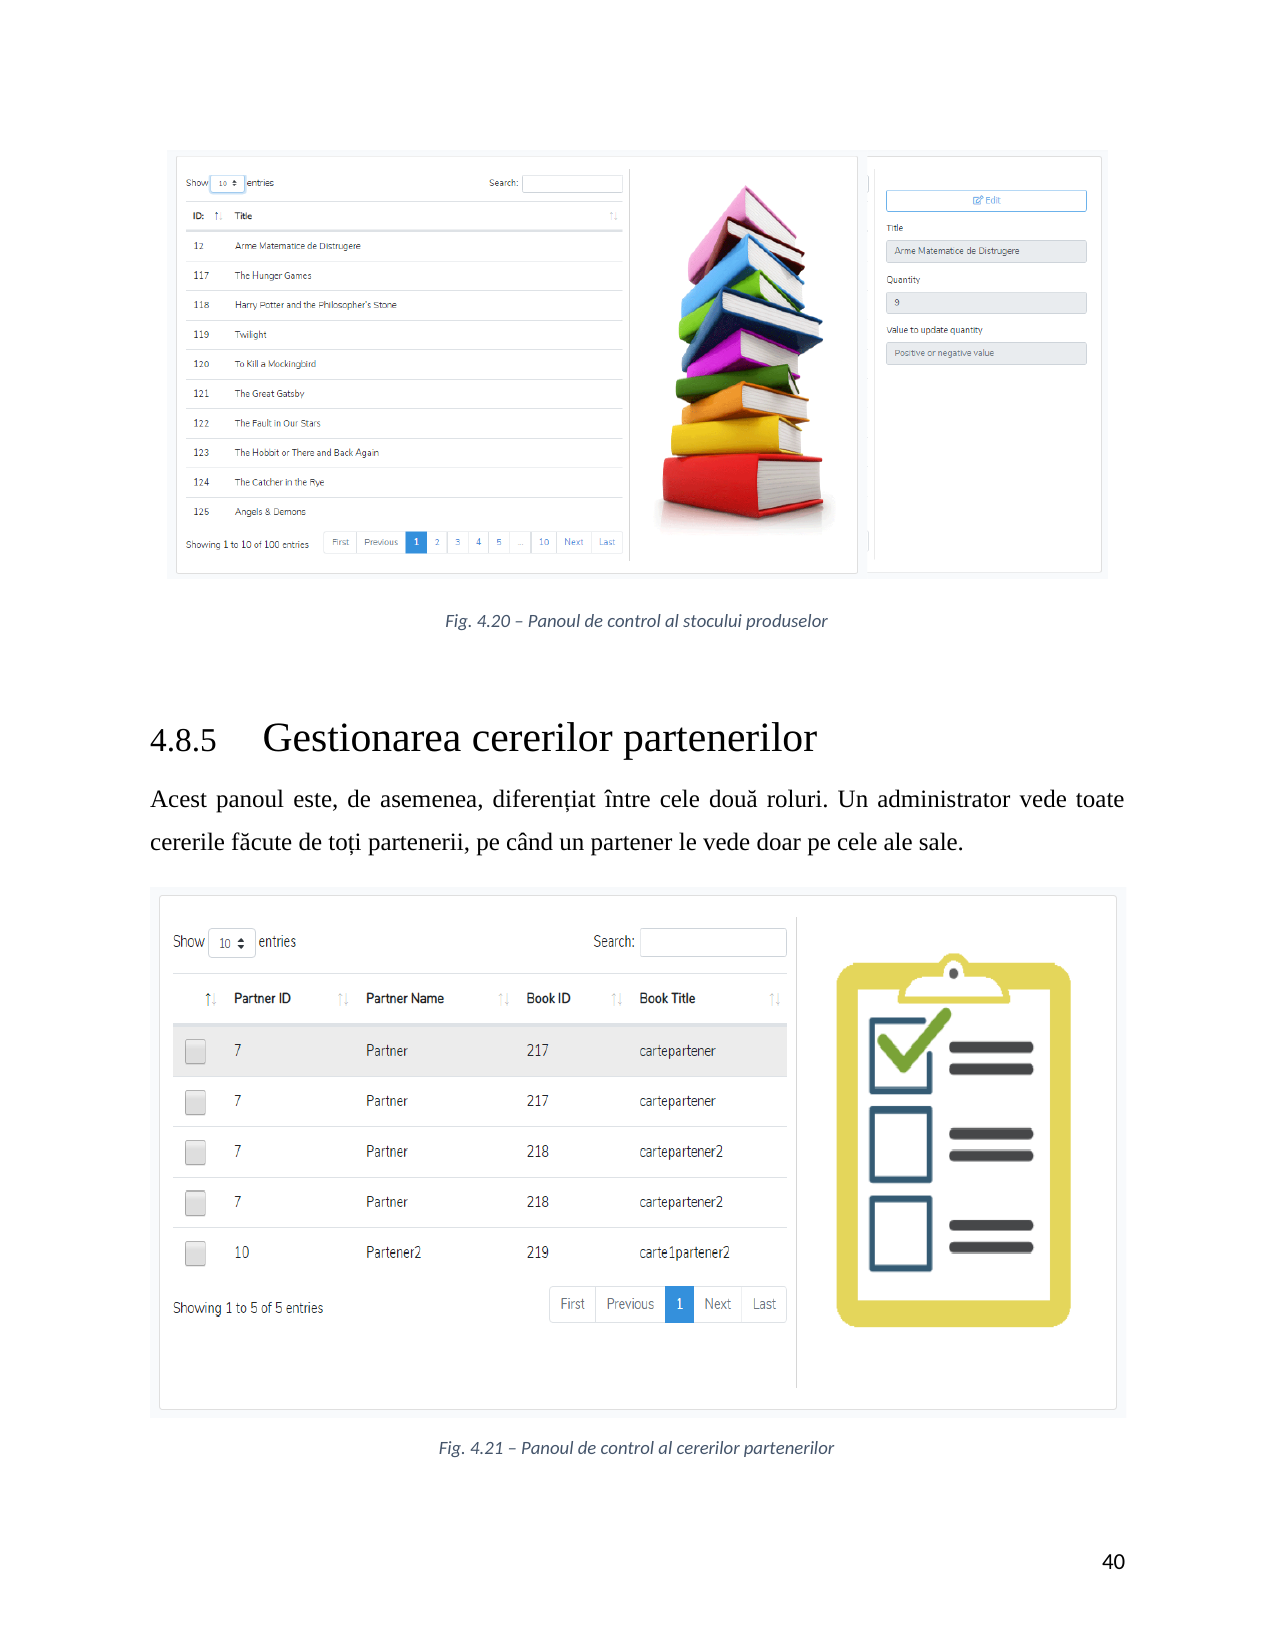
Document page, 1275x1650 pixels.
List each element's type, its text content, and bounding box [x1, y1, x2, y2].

picture [150, 887, 1127, 1418]
text Acest panoul este, de asemenea, diferențiat între cele două roluri. Un administrator vede toate cererile făcute de toți partenerii, pe când un partener le vede doar pe cele ale sale. [150, 784, 1125, 856]
text Fig. 4.20 – Panoul de control al stocului produselor [150, 609, 1125, 632]
list Gestionarea cererilor partenerilor [150, 712, 1125, 760]
text Fig. 4.21 – Panoul de control al cererilor partenerilor [150, 1436, 1125, 1459]
picture [167, 150, 1108, 579]
